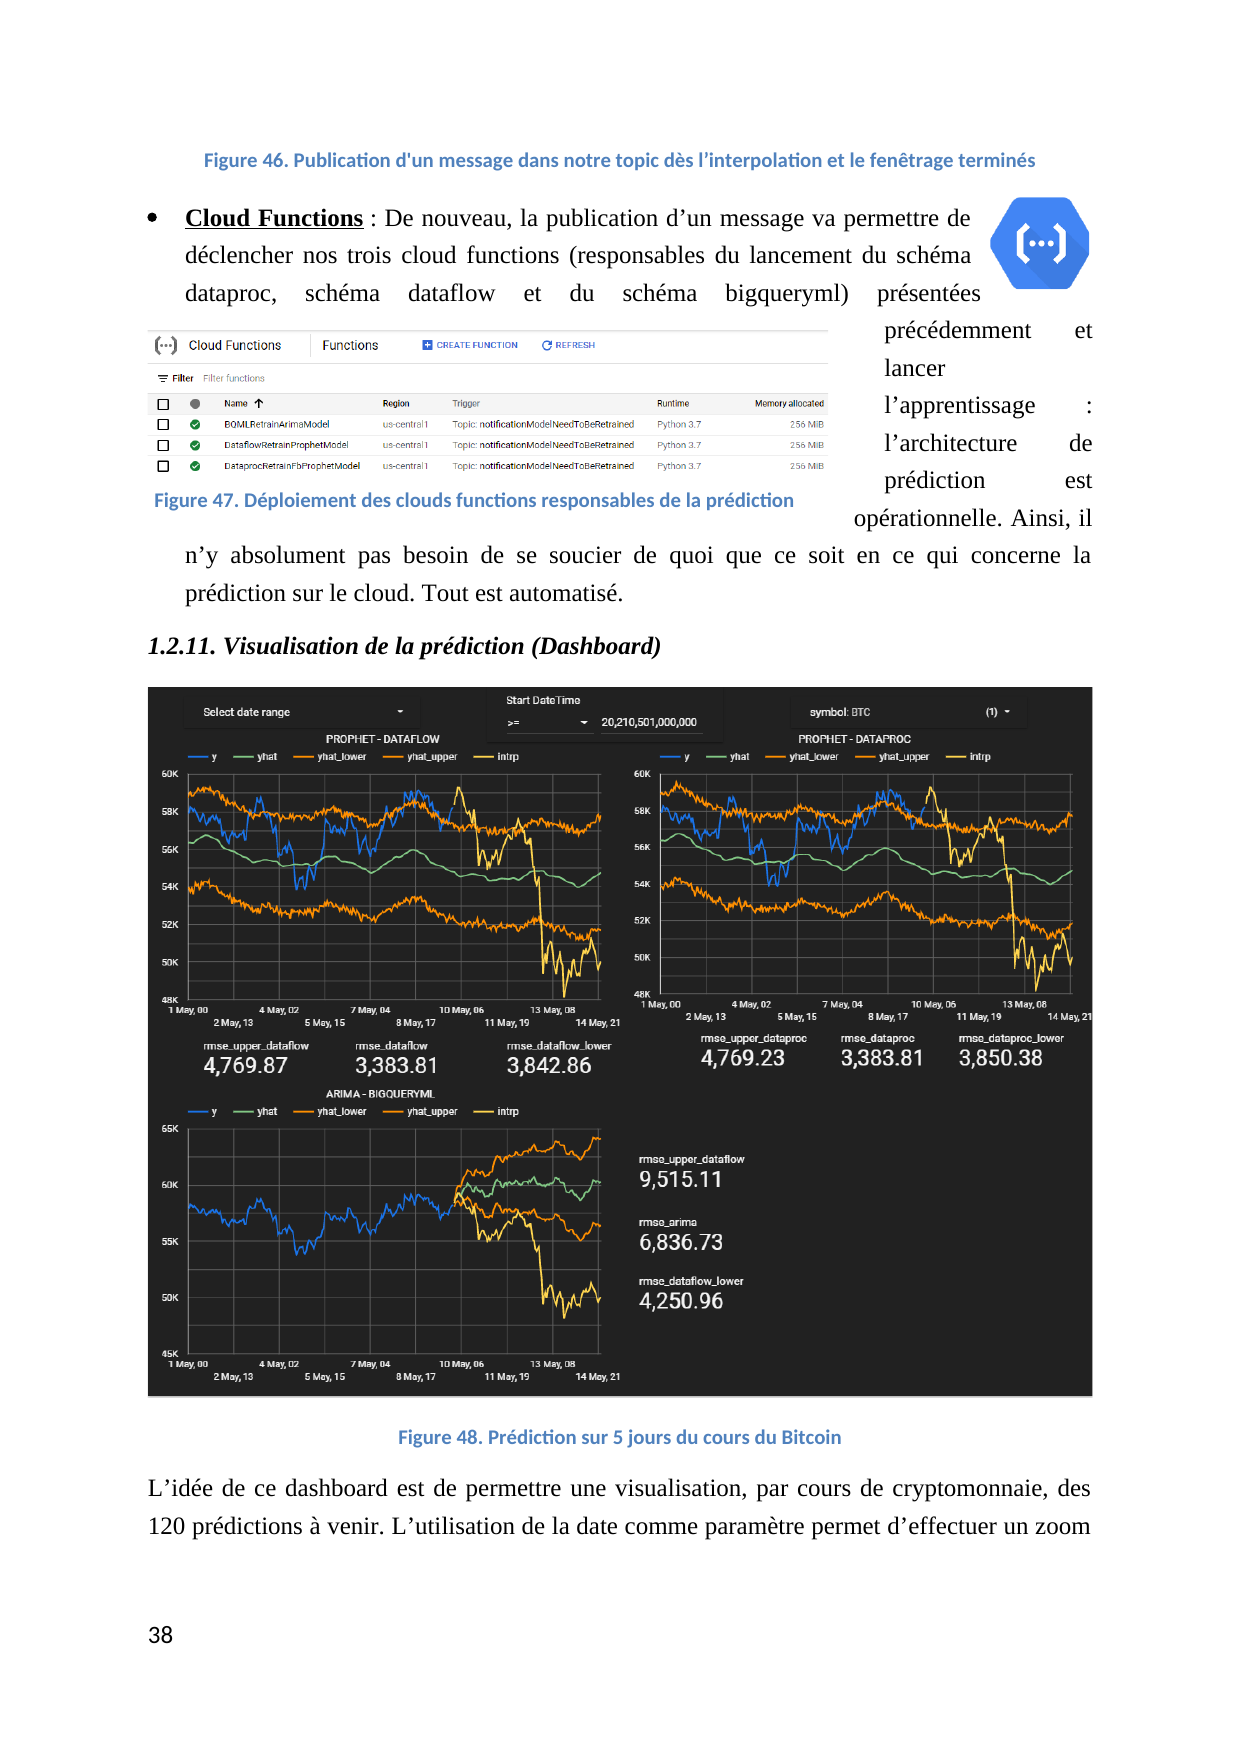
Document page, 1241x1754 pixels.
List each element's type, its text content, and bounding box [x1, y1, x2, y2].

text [148, 1465, 1093, 1540]
picture [147, 687, 1093, 1398]
picture [147, 330, 829, 476]
picture [989, 197, 1089, 288]
subtitle Visualisation de la prédiction (Dashboard) [148, 631, 1093, 660]
